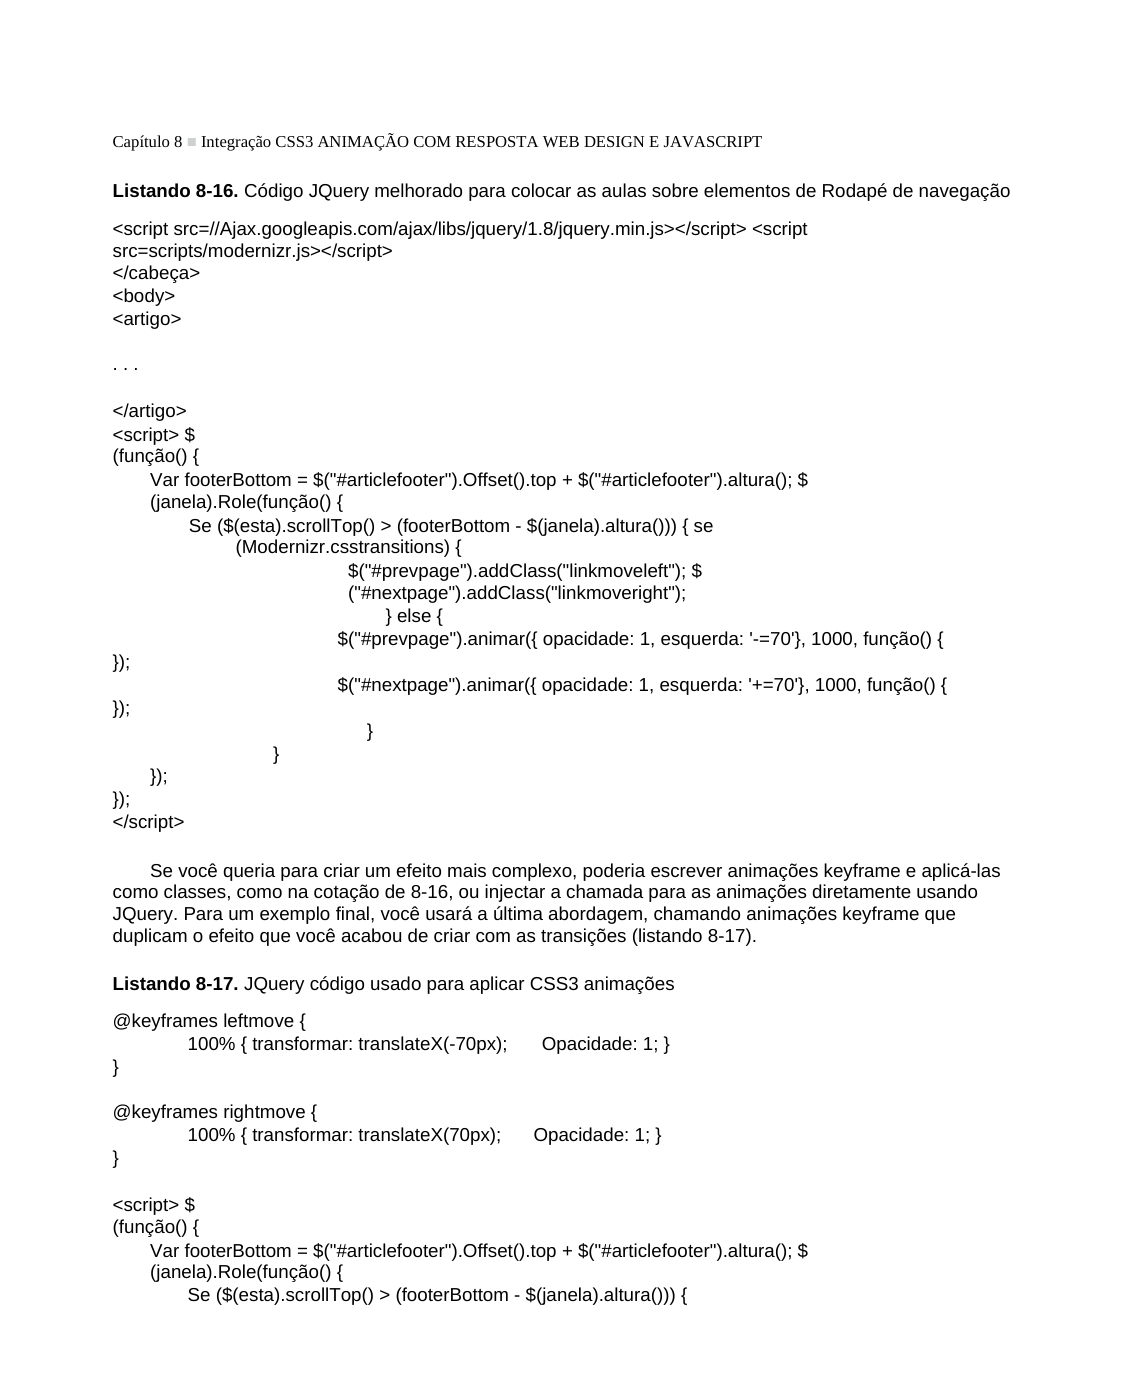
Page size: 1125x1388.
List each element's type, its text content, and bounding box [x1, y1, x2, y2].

text $("#prevpage").animar({ opacidade: 1, esquerda: '-=70'}, 1000, função() { [337, 628, 1012, 649]
text 100% { transformar: translateX(70px); Opacidade: 1; } [187, 1124, 1012, 1146]
text 100% { transformar: translateX(-70px); Opacidade: 1; } [187, 1033, 1012, 1054]
text <script> $(função() { [112, 424, 244, 466]
text Se você queria para criar um efeito mais complexo, poderia escrever animações keyframe e aplicá-las como classes, como na cotação de 8-16, ou injectar a chamada para as animações diretamente usando JQuery. Para um exemplo final, você usará a última abordagem, chamando animações keyframe que duplicam o efeito que você acabou de criar com as transições (listando 8-17). [112, 859, 1012, 946]
text <script src=//Ajax.googleapis.com/ajax/libs/jquery/1.8/jquery.min.js></script> <script src=scripts/modernizr.js></script> [112, 219, 844, 261]
text }); [150, 765, 1012, 787]
text Listando 8-16. Código JQuery melhorado para colocar as aulas sobre elementos de Rodapé de navegação [112, 180, 1012, 202]
text </cabeça> [112, 263, 1012, 284]
text Var footerBottom = $("#articlefooter").Offset().top + $("#articlefooter").altura(); $(janela).Role(função() { [150, 470, 929, 512]
text <artigo> [112, 308, 1012, 329]
text @keyframes leftmove { [112, 1010, 1012, 1031]
text } [112, 1056, 1012, 1077]
text <script> $(função() { [112, 1195, 244, 1237]
text } [367, 719, 1012, 741]
text Var footerBottom = $("#articlefooter").Offset().top + $("#articlefooter").altura(); $(janela).Role(função() { [150, 1241, 929, 1283]
text <body> [112, 285, 1012, 307]
text $("#prevpage").addClass("linkmoveleft"); $("#nextpage").addClass("linkmoveright"); [348, 561, 731, 603]
text } [273, 742, 1012, 764]
text </script> [112, 811, 1012, 833]
text . . . [112, 354, 1012, 375]
text Se ($(esta).scrollTop() > (footerBottom - $(janela).altura())) { se (Modernizr.csstransitions) { [189, 516, 787, 558]
text } [112, 1147, 1012, 1169]
text } else { [385, 605, 1012, 626]
text Capítulo 8 ■ Integração CSS3 ANIMAÇÃO COM RESPOSTA WEB DESIGN E JAVASCRIPT [112, 132, 1012, 151]
text }); [112, 696, 1012, 718]
text </artigo> [112, 399, 1012, 421]
text $("#nextpage").animar({ opacidade: 1, esquerda: '+=70'}, 1000, função() { [337, 673, 1012, 695]
text Se ($(esta).scrollTop() > (footerBottom - $(janela).altura())) { [187, 1284, 1012, 1306]
text }); [112, 651, 1012, 672]
text @keyframes rightmove { [112, 1101, 1012, 1123]
text Listando 8-17. JQuery código usado para aplicar CSS3 animações [112, 973, 1012, 994]
text }); [112, 788, 1012, 810]
